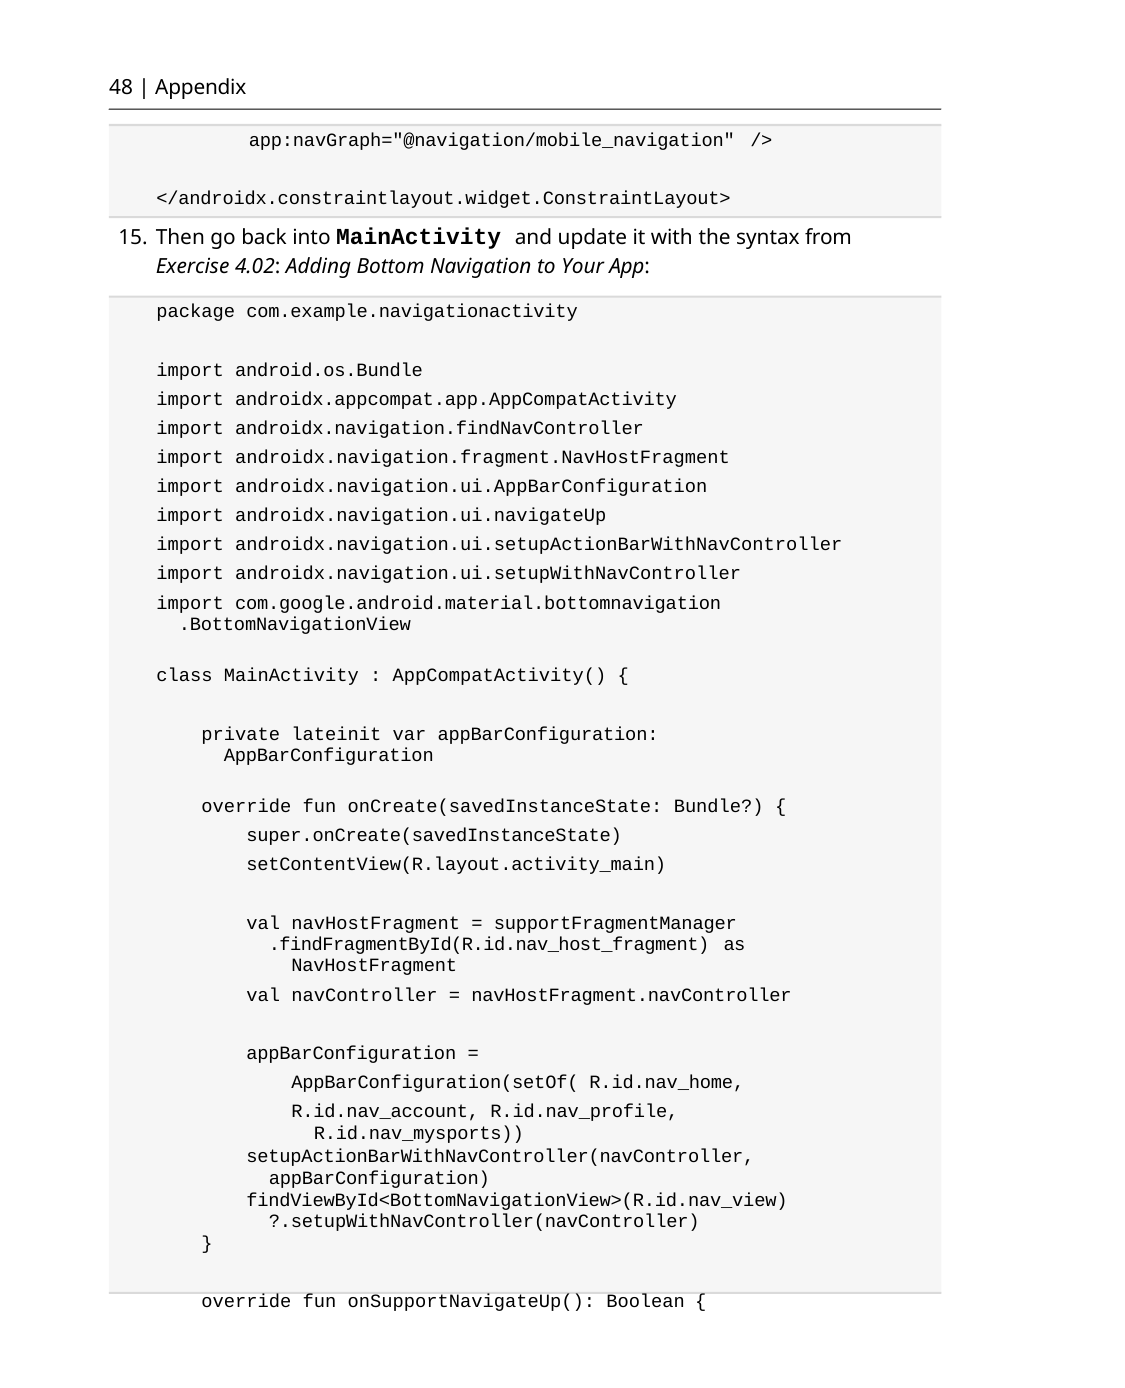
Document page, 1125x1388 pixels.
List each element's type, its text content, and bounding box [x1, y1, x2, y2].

text } [201, 1233, 1029, 1255]
text import androidx.navigation.fragment.NavHostFragment import androidx.navigation.ui.AppBarConfiguration import androidx.navigation.ui.navigateUp [156, 448, 758, 527]
text appBarConfiguration = AppBarConfiguration(setOf( R.id.nav_home, R.id.nav_account, R.id.nav_profile, [246, 1036, 854, 1123]
text override fun onSupportNavigateUp(): Boolean { [201, 1292, 1029, 1313]
text val navController = navHostFragment.navController [246, 986, 1029, 1007]
text override fun onCreate(savedInstanceState: Bundle?) { super.onCreate(savedInstanceState) setContentView(R.layout.activity_main) [201, 797, 1029, 876]
text .findFragmentById(R.id.nav_host_fragment) as [268, 934, 1029, 954]
text private lateinit var appBarConfiguration: [201, 724, 1029, 745]
text val navHostFragment = supportFragmentManager [246, 913, 1029, 934]
text import androidx.navigation.ui.setupActionBarWithNavController import androidx.navigation.ui.setupWithNavController [156, 534, 854, 585]
text Exercise 4.02: Adding Bottom Navigation to Your App: [156, 251, 1029, 280]
text import androidx.appcompat.app.AppCompatActivity [156, 389, 1029, 411]
text R.id.nav_mysports)) setupActionBarWithNavController(navController, [246, 1123, 1029, 1168]
text appBarConfiguration) [268, 1169, 1029, 1188]
list Then go back into MainActivity and update it with the syntax from [118, 222, 1029, 251]
text NavHostFragment [291, 954, 1029, 976]
text AppBarConfiguration [223, 745, 1029, 766]
text class MainActivity : AppCompatActivity() { [156, 665, 1029, 687]
text ?.setupWithNavController(navController) [268, 1211, 1029, 1232]
text import android.os.Bundle [156, 360, 1029, 382]
text import androidx.navigation.findNavController [156, 419, 1029, 440]
text .BottomNavigationView [178, 613, 1029, 634]
text findViewById<BottomNavigationView>(R.id.nav_view) [246, 1190, 1029, 1211]
text package com.example.navigationactivity [156, 302, 1029, 323]
text import com.google.android.material.bottomnavigation [156, 592, 1029, 613]
